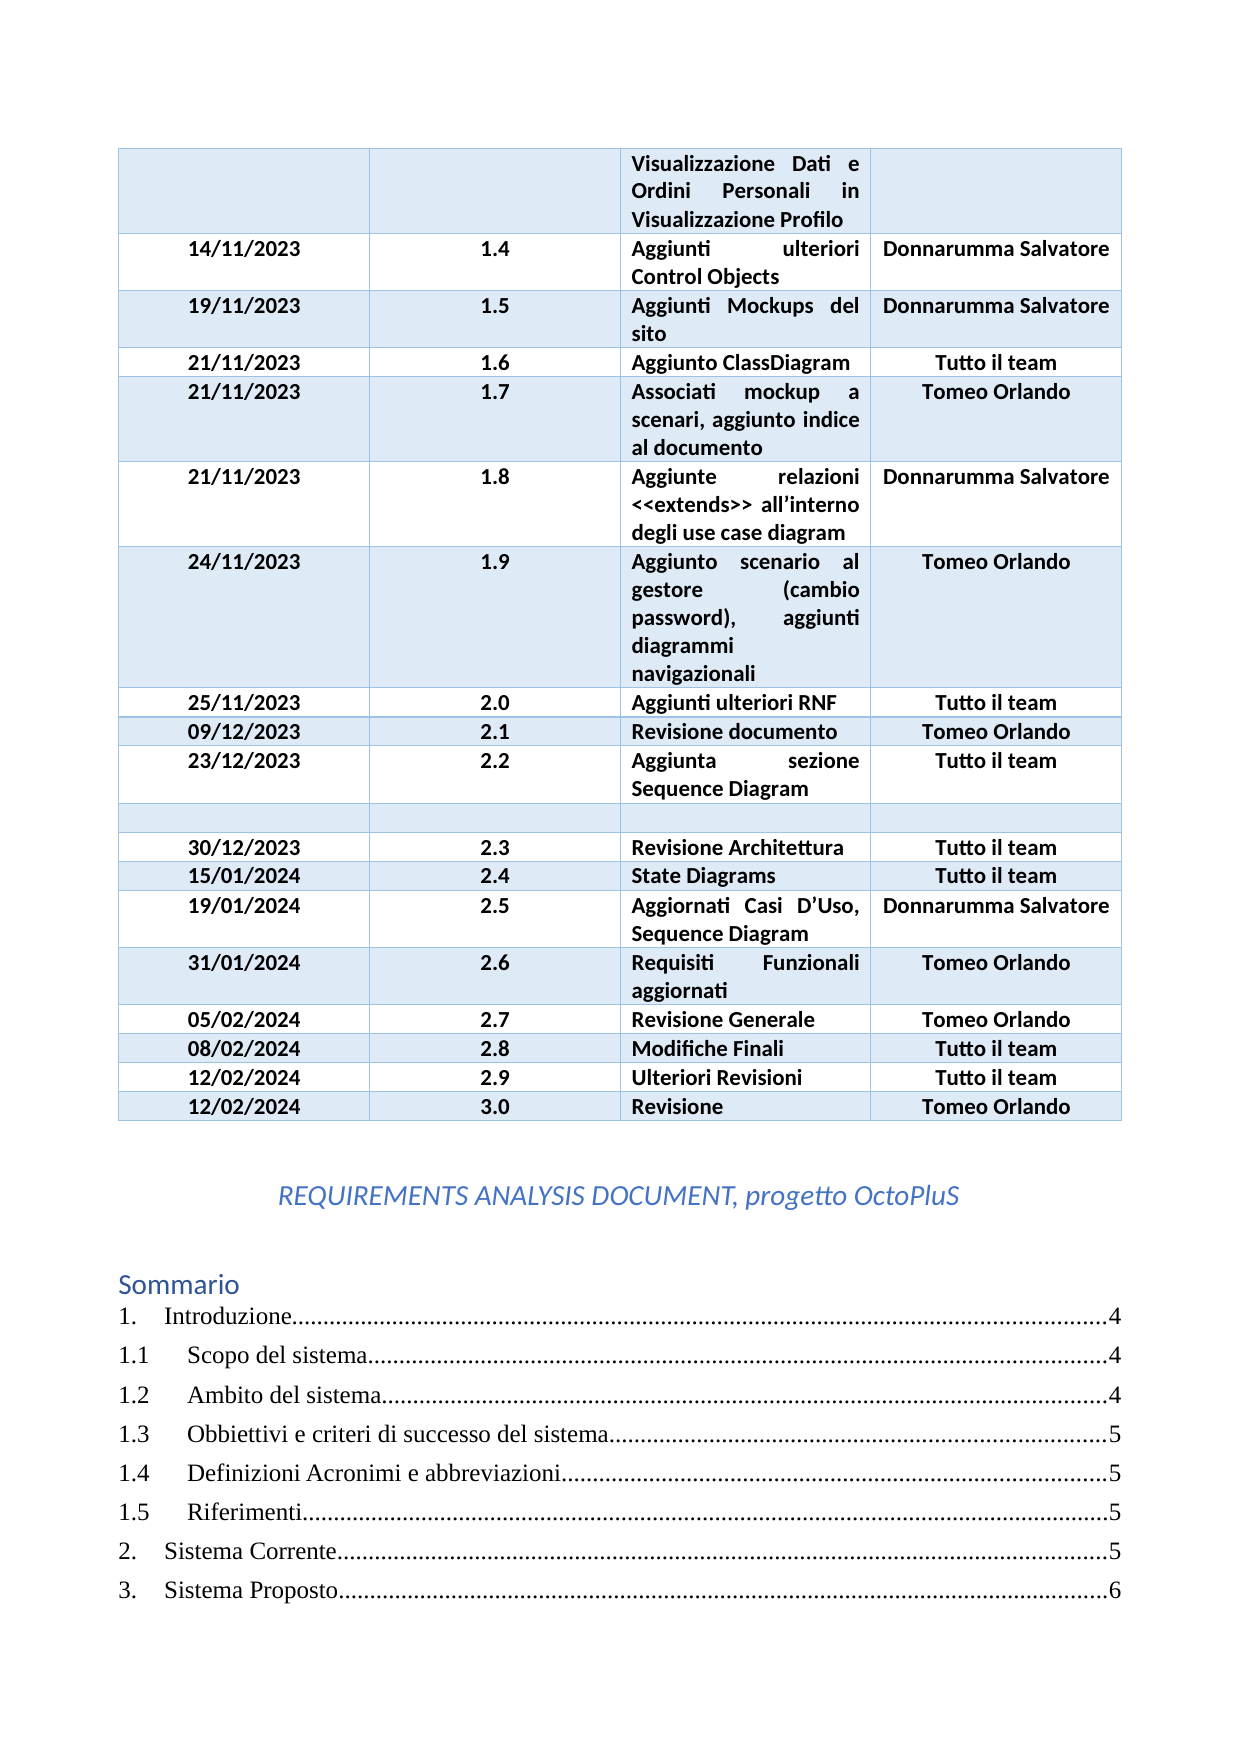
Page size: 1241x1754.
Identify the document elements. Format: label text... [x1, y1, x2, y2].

table_cell 1.4 [370, 234, 620, 290]
table_cell Aggiunti Mockups del sito [621, 291, 870, 347]
table_cell 24/11/2023 [119, 547, 369, 687]
table_cell Revisione Generale [621, 1005, 870, 1033]
table_cell [119, 804, 369, 832]
table_cell 1.3 [370, 149, 620, 233]
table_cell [621, 149, 870, 233]
table_cell 1.7 [370, 377, 620, 461]
table_cell Aggiornati Casi D’Uso, Sequence Diagram [621, 891, 870, 947]
table_cell 19/11/2023 [119, 291, 369, 347]
table_cell 2.0 [370, 688, 620, 716]
table_cell 05/02/2024 [119, 1005, 369, 1033]
table_cell Tutto il team [871, 746, 1121, 802]
table_cell 09/12/2023 [119, 718, 369, 745]
table_cell 07/11/2023 [119, 149, 369, 233]
table_cell Donnarumma Salvatore [871, 291, 1121, 347]
table_cell 31/01/2024 [119, 948, 369, 1004]
text REQUIREMENTS ANALYSIS DOCUMENT, progetto OctoPluS [118, 1177, 1122, 1213]
table_cell State Diagrams [621, 862, 870, 890]
table_cell 2.2 [370, 746, 620, 802]
table_cell Tomeo Orlando [871, 948, 1121, 1004]
table_cell 15/01/2024 [119, 862, 369, 890]
table_cell Tutto il team [871, 862, 1121, 890]
table_cell 21/11/2023 [119, 462, 369, 546]
table_cell Tomeo Orlando [871, 1092, 1121, 1120]
table_cell 2.5 [370, 891, 620, 947]
table_cell Tutto il team [871, 688, 1121, 716]
table_cell 2.1 [370, 718, 620, 745]
table_cell Aggiunto ClassDiagram [621, 348, 870, 376]
table_cell Revisione [621, 1092, 870, 1120]
table_cell Tomeo Orlando [871, 1005, 1121, 1033]
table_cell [871, 149, 1121, 233]
table_cell Tomeo Orlando [871, 377, 1121, 461]
table_cell Tomeo Orlando [871, 547, 1121, 687]
table_cell 1.8 [370, 462, 620, 546]
table_cell Aggiunto scenario al gestore (cambio password), aggiunti diagrammi navigazionali [621, 547, 870, 687]
table_cell Tutto il team [871, 1063, 1121, 1091]
table_cell [621, 804, 870, 832]
table_cell Revisione Architettura [621, 833, 870, 861]
table_cell 08/02/2024 [119, 1034, 369, 1062]
table_cell Tomeo Orlando [871, 718, 1121, 745]
table_cell 2.9 [370, 1063, 620, 1091]
table_cell 12/02/2024 [119, 1063, 369, 1091]
table_cell 14/11/2023 [119, 234, 369, 290]
table_cell 1.6 [370, 348, 620, 376]
table_cell 2.3 [370, 833, 620, 861]
table_cell 1.9 [370, 547, 620, 687]
table_cell 12/02/2024 [119, 1092, 369, 1120]
table_cell Requisiti Funzionali aggiornati [621, 948, 870, 1004]
table_cell 2.6 [370, 948, 620, 1004]
table_cell Donnarumma Salvatore [871, 234, 1121, 290]
table_cell Donnarumma Salvatore [871, 462, 1121, 546]
table_cell Modifiche Finali [621, 1034, 870, 1062]
table_cell 21/11/2023 [119, 377, 369, 461]
table_cell Aggiunti ulteriori RNF [621, 688, 870, 716]
table_cell Revisione documento [621, 718, 870, 745]
table_cell Tutto il team [871, 348, 1121, 376]
table_cell [370, 804, 620, 832]
table_cell 2.4 [370, 862, 620, 890]
table_cell Aggiunta sezione Sequence Diagram [621, 746, 870, 802]
table_cell 21/11/2023 [119, 348, 369, 376]
table_cell 1.5 [370, 291, 620, 347]
table_cell 25/11/2023 [119, 688, 369, 716]
table_cell Tutto il team [871, 1034, 1121, 1062]
table_cell Associati mockup a scenari, aggiunto indice al documento [621, 377, 870, 461]
table_cell 30/12/2023 [119, 833, 369, 861]
table_cell [871, 804, 1121, 832]
table_cell Donnarumma Salvatore [871, 891, 1121, 947]
table_cell 19/01/2024 [119, 891, 369, 947]
table_cell 23/12/2023 [119, 746, 369, 802]
table_cell Aggiunte relazioni <<extends>> all’interno degli use case diagram [621, 462, 870, 546]
table_cell 2.7 [370, 1005, 620, 1033]
table_cell 3.0 [370, 1092, 620, 1120]
table_cell Tutto il team [871, 833, 1121, 861]
table_cell 2.8 [370, 1034, 620, 1062]
table_cell Aggiunti ulteriori Control Objects [621, 234, 870, 290]
table_cell Ulteriori Revisioni [621, 1063, 870, 1091]
